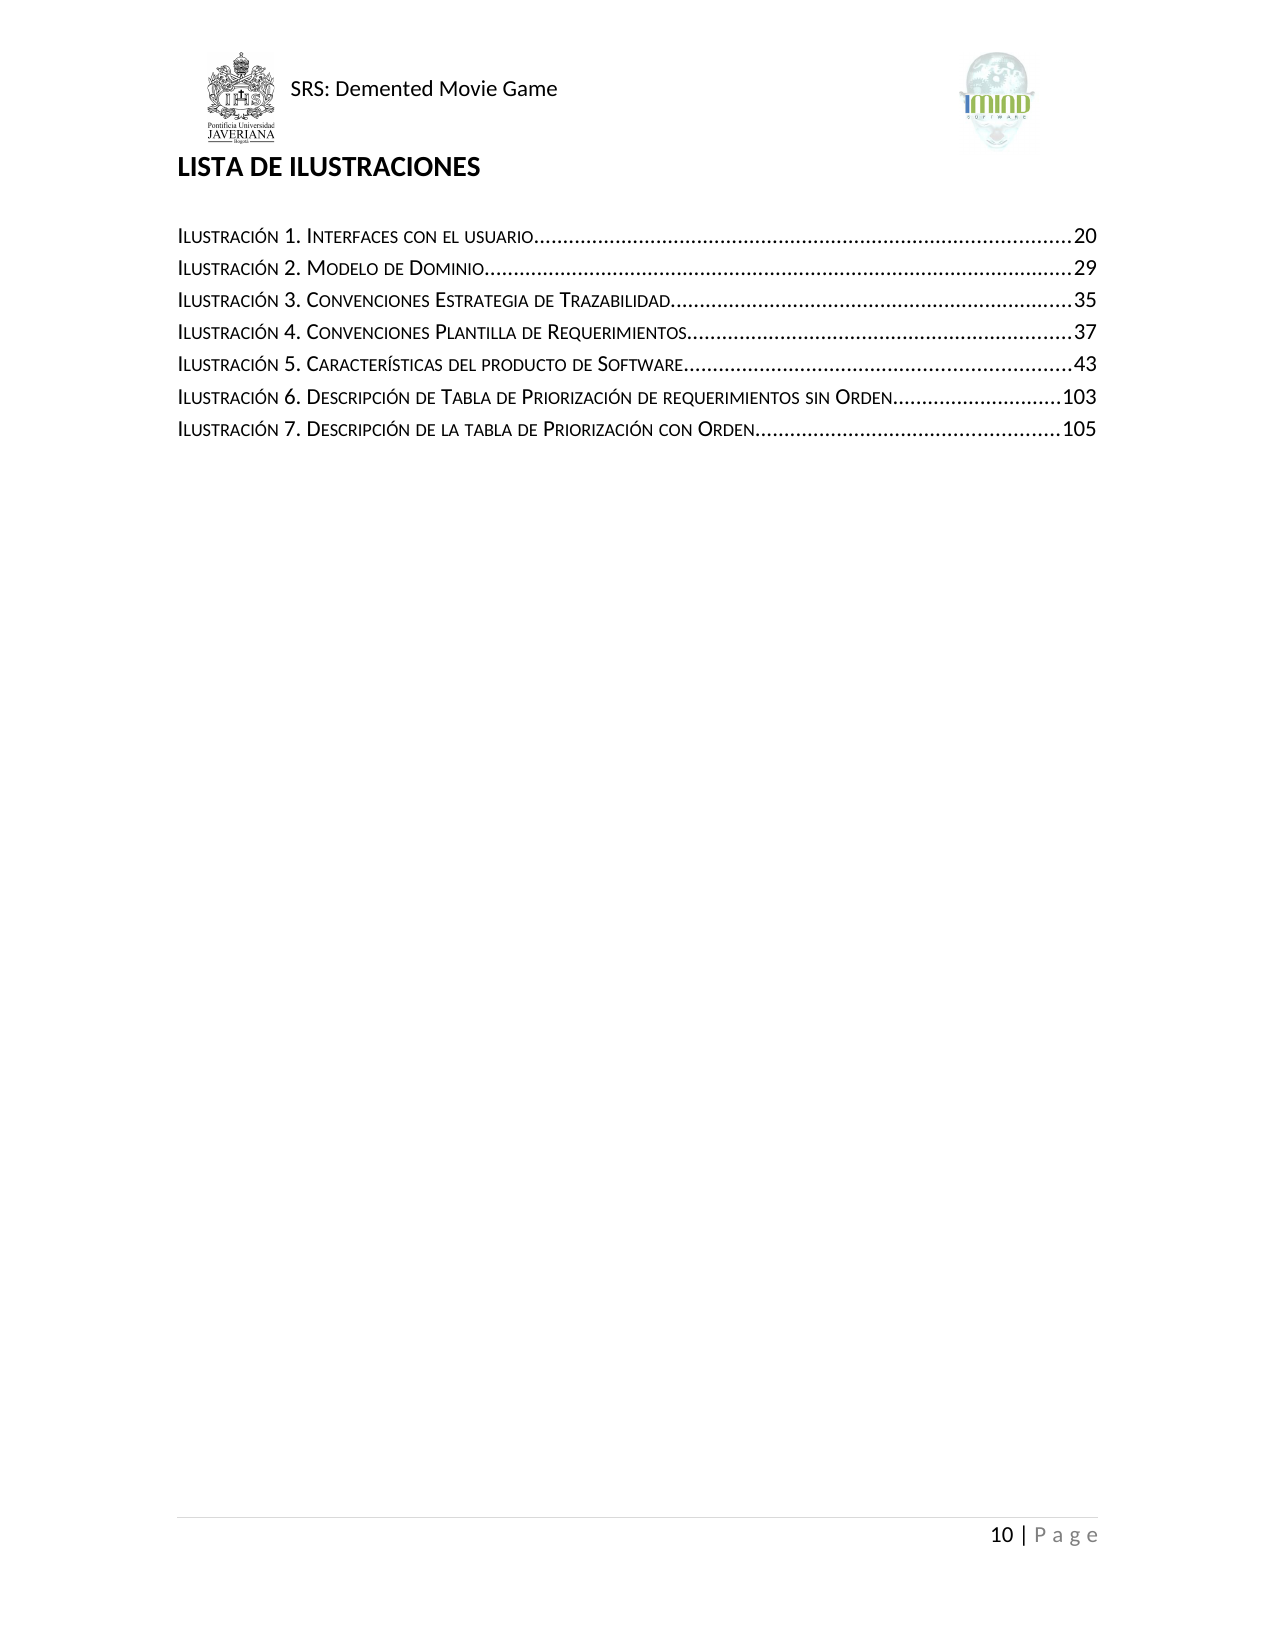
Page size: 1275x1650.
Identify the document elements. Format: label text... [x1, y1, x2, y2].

text Ilustración 7. Descripción de la tabla de Priorización con Orden 105 [177, 414, 1098, 442]
text Ilustración 4. Convenciones Plantilla de Requerimientos 37 [177, 317, 1098, 345]
picture [958, 52, 1041, 148]
text Ilustración 2. Modelo de Dominio 29 [177, 253, 1098, 281]
subtitle LISTA DE ILUSTRACIONES [177, 148, 1098, 183]
picture [207, 52, 275, 144]
text Ilustración 3. Convenciones Estrategia de Trazabilidad 35 [177, 285, 1098, 313]
text Ilustración 5. Características del producto de Software 43 [177, 349, 1098, 378]
text Ilustración 1. Interfaces con el usuario 20 [177, 221, 1098, 249]
text Ilustración 6. Descripción de Tabla de Priorización de requerimientos sin Orden 103 [177, 382, 1098, 410]
